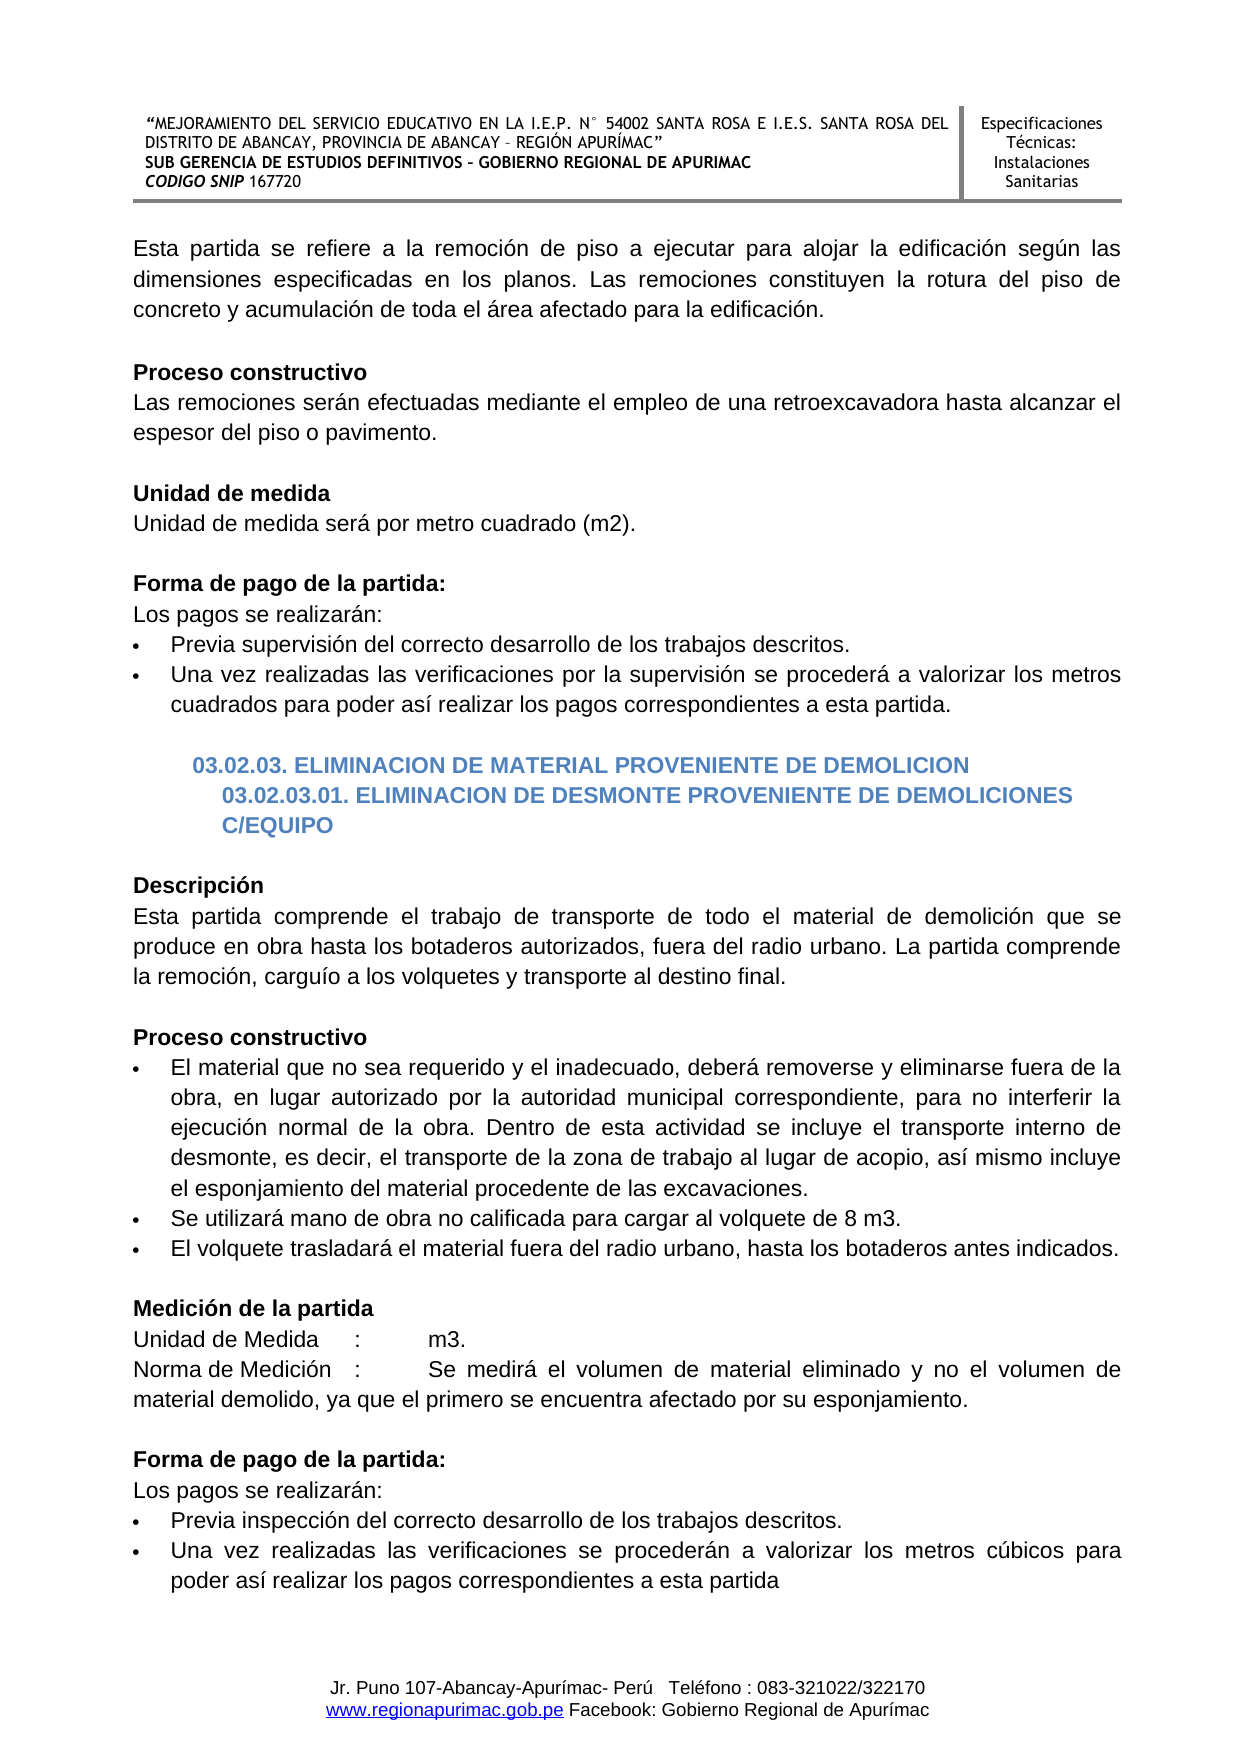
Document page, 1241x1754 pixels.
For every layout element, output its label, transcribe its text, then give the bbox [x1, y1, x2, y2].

list Una vez realizadas las verificaciones se procederán a valorizar los metros cúbicos para poder así realizar los pagos correspondientes a esta partida [133, 1537, 1122, 1594]
text Forma de pago de la partida: [133, 570, 1122, 597]
text Norma de Medición : Se medirá el volumen de material eliminado y no el volumen de material demolido, ya que el primero se encuentra afectado por su esponjamiento. [133, 1356, 1122, 1412]
text Esta partida comprende el trabajo de transporte de todo el material de demolición que se produce en obra hasta los botaderos autorizados, fuera del radio urbano. La partida comprende la remoción, carguío a los volquetes y transporte al destino final. [133, 903, 1122, 989]
subtitle 03.02.03.01. ELIMINACION DE DESMONTE PROVENIENTE DE DEMOLICIONES C/EQUIPO [222, 782, 1122, 838]
text Unidad de medida [133, 480, 1122, 506]
text Las remociones serán efectuadas mediante el empleo de una retroexcavadora hasta alcanzar el espesor del piso o pavimento. [133, 389, 1122, 446]
list Previa inspección del correcto desarrollo de los trabajos descritos. [133, 1507, 1122, 1533]
text Proceso constructivo [133, 1023, 1122, 1050]
subtitle 03.02.03. ELIMINACION DE MATERIAL PROVENIENTE DE DEMOLICION [192, 752, 1122, 778]
text Unidad de Medida : m3. [133, 1326, 1122, 1352]
text Los pagos se realizarán: [133, 1477, 1122, 1503]
text Proceso constructivo [133, 359, 1122, 385]
text Descripción [133, 872, 1122, 899]
list Previa supervisión del correcto desarrollo de los trabajos descritos. [133, 631, 1122, 657]
text Esta partida se refiere a la remoción de piso a ejecutar para alojar la edificación según las dimensiones especificadas en los planos. Las remociones constituyen la rotura del piso de concreto y acumulación de toda el área afectado para la edificación. [133, 235, 1122, 322]
text Medición de la partida [133, 1295, 1122, 1322]
text Los pagos se realizarán: [133, 601, 1122, 627]
list El volquete trasladará el material fuera del radio urbano, hasta los botaderos antes indicados. [133, 1235, 1122, 1261]
text Forma de pago de la partida: [133, 1446, 1122, 1473]
text Unidad de medida será por metro cuadrado (m2). [133, 510, 1122, 536]
list El material que no sea requerido y el inadecuado, deberá removerse y eliminarse fuera de la obra, en lugar autorizado por la autoridad municipal correspondiente, para no interferir la ejecución normal de la obra. Dentro de esta actividad se incluye el transporte interno de desmonte, es decir, el transporte de la zona de trabajo al lugar de acopio, así mismo incluye el esponjamiento del material procedente de las excavaciones. [133, 1054, 1122, 1201]
list Se utilizará mano de obra no calificada para cargar al volquete de 8 m3. [133, 1205, 1122, 1231]
list Una vez realizadas las verificaciones por la supervisión se procederá a valorizar los metros cuadrados para poder así realizar los pagos correspondientes a esta partida. [133, 661, 1122, 718]
